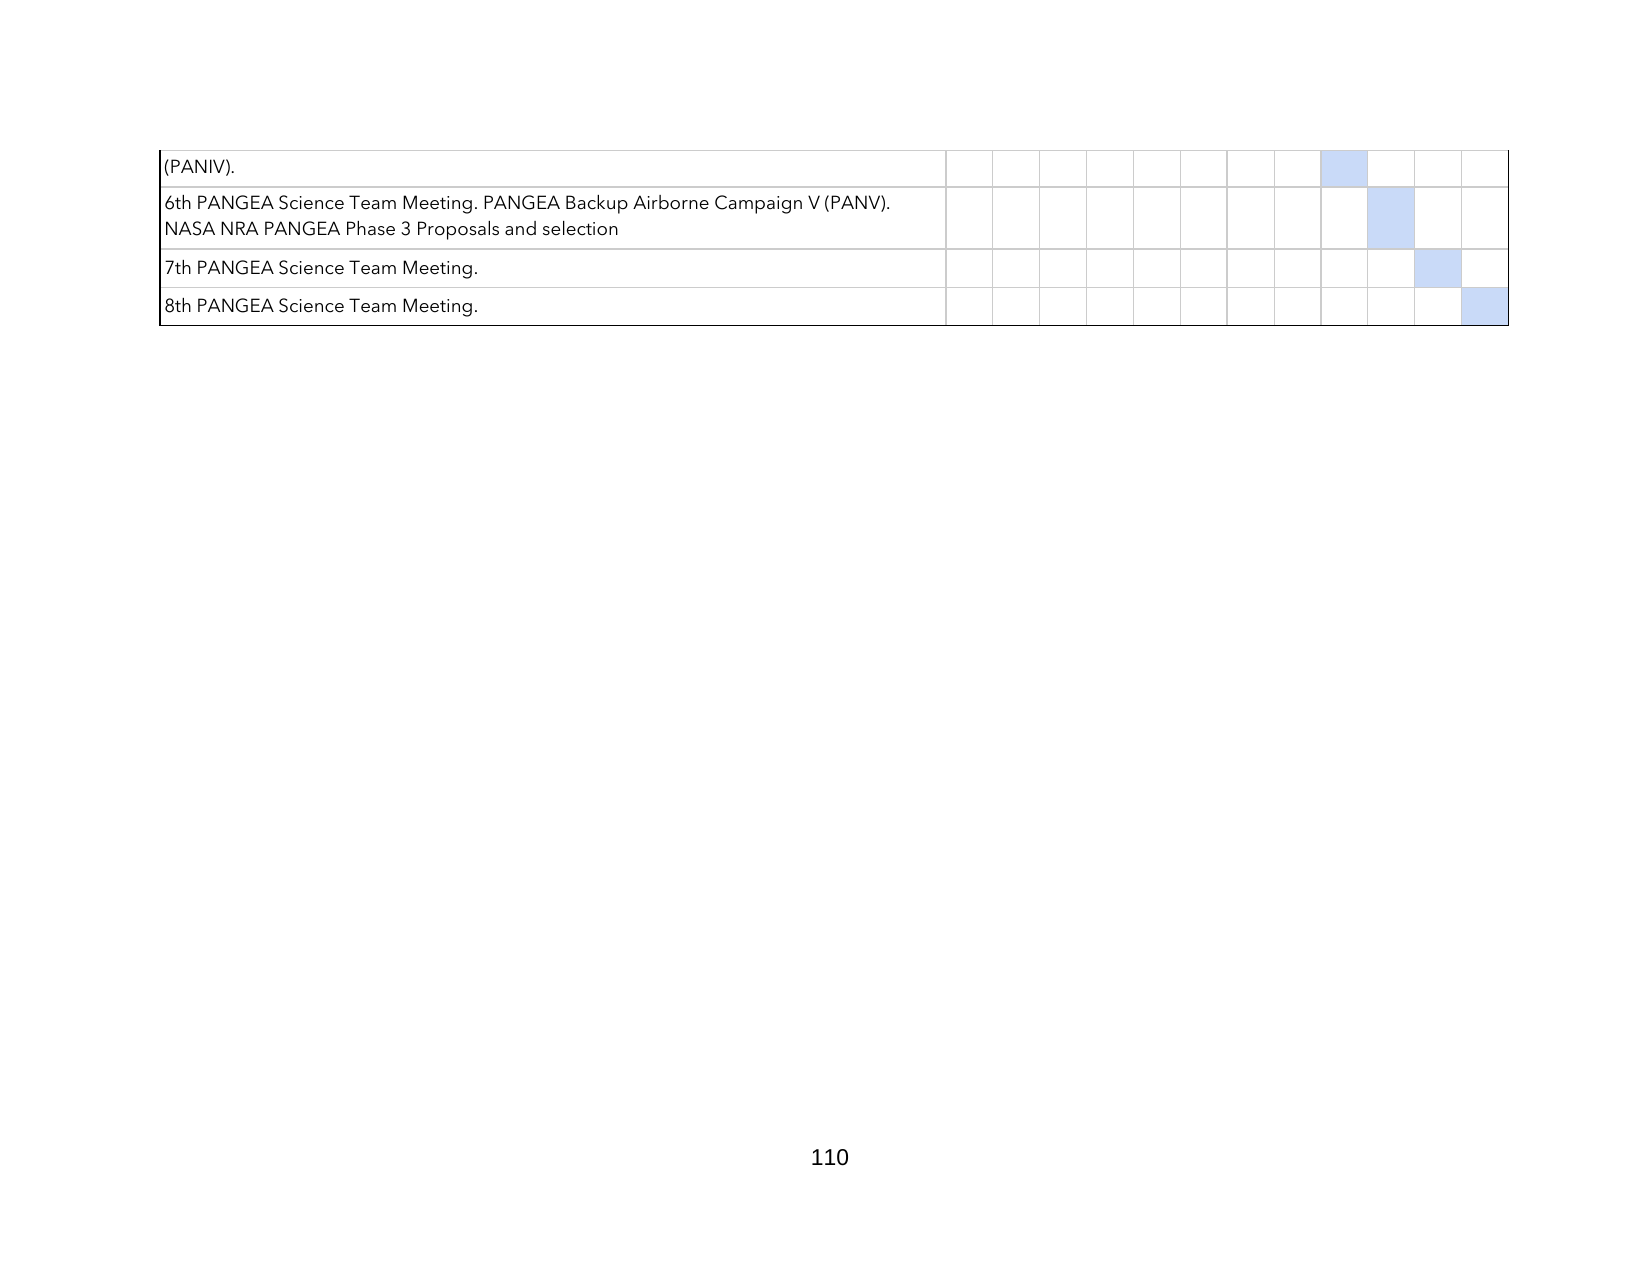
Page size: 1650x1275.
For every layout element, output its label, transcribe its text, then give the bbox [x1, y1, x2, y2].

table_cell [1181, 188, 1226, 248]
table_cell [1368, 151, 1414, 186]
table_cell [947, 188, 992, 248]
table_cell [1040, 288, 1086, 325]
table_cell [993, 288, 1039, 325]
table_cell [1228, 188, 1274, 248]
table_cell [1228, 288, 1274, 325]
table_cell [947, 151, 992, 186]
table_cell [1415, 151, 1461, 186]
table_cell [1462, 151, 1508, 186]
table_cell [993, 250, 1039, 287]
table_cell [1462, 288, 1508, 325]
table_cell [1415, 288, 1461, 325]
table_cell [1087, 188, 1133, 248]
table_cell [1415, 188, 1461, 248]
table_cell [1368, 250, 1414, 287]
table_cell [1134, 250, 1180, 287]
table_cell [1040, 250, 1086, 287]
table_cell [1134, 151, 1180, 186]
table_cell [1181, 288, 1226, 325]
table_cell [1181, 151, 1226, 186]
table_cell [1275, 250, 1320, 287]
table_cell [1275, 151, 1320, 186]
table_cell [993, 151, 1039, 186]
table_cell [1134, 188, 1180, 248]
table_cell [1087, 288, 1133, 325]
table_cell [1087, 250, 1133, 287]
table_cell [993, 188, 1039, 248]
table_cell [1462, 188, 1508, 248]
table_cell 7th PANGEA Science Team Meeting. [161, 250, 945, 287]
table_cell [1368, 188, 1414, 248]
table_cell 6th PANGEA Science Team Meeting. PANGEA Backup Airborne Campaign V (PANV). NASA NRA PANGEA Phase 3 Proposals and selection [161, 188, 945, 248]
table_cell [1134, 288, 1180, 325]
table_cell [1415, 250, 1461, 287]
table_cell [1275, 188, 1320, 248]
table_cell [1322, 288, 1367, 325]
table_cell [161, 151, 945, 186]
table_cell [1228, 250, 1274, 287]
table_cell [1462, 250, 1508, 287]
table_cell [1368, 288, 1414, 325]
table_cell [1275, 288, 1320, 325]
table_cell [947, 250, 992, 287]
table_cell [1181, 250, 1226, 287]
table_cell [1040, 188, 1086, 248]
table_cell [1322, 188, 1367, 248]
table_cell [1087, 151, 1133, 186]
table_cell 8th PANGEA Science Team Meeting. [161, 288, 945, 325]
table_cell [1040, 151, 1086, 186]
table_cell [1322, 151, 1367, 186]
table_cell [947, 288, 992, 325]
table_cell [1322, 250, 1367, 287]
table_cell [1228, 151, 1274, 186]
